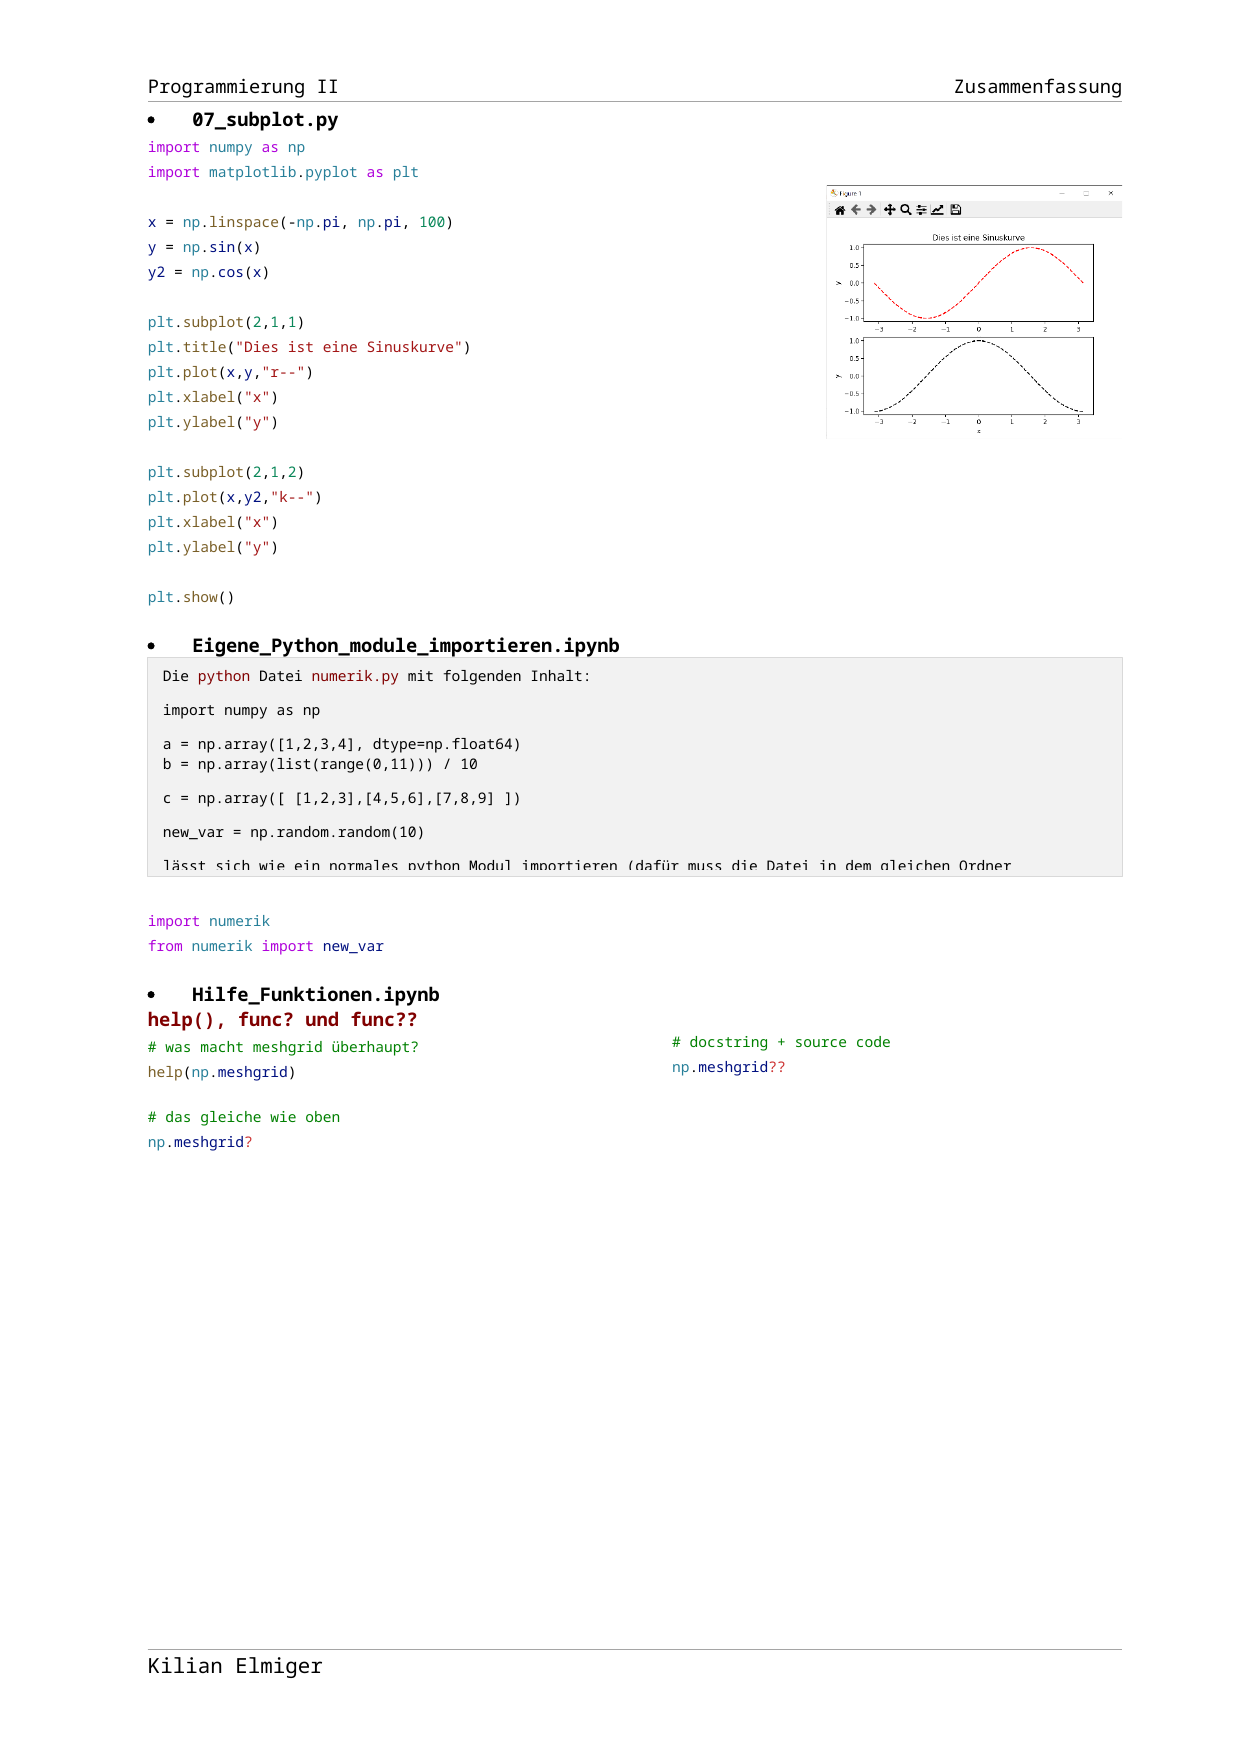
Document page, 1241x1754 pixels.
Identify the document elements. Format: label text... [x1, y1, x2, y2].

text plt.plot(x,y2,"k--") [148, 482, 1122, 507]
text plt.plot(x,y,"r--") [148, 357, 826, 382]
text plt.subplot(2,1,2) [148, 457, 1122, 482]
list 07_subplot.py [148, 106, 1122, 132]
text import matplotlib.pyplot as plt [148, 157, 1122, 182]
text plt.show() [148, 582, 1122, 607]
text import numerik [148, 906, 1122, 931]
text # was macht meshgrid überhaupt? [148, 1032, 598, 1057]
list Hilfe_Funktionen.ipynb [148, 981, 1122, 1007]
text help(), func? und func?? [148, 1007, 1122, 1032]
text y2 = np.cos(x) [148, 257, 826, 282]
text plt.subplot(2,1,1) [148, 307, 826, 332]
text plt.xlabel("x") [148, 382, 826, 407]
text np.meshgrid?? [672, 1052, 1122, 1077]
text plt.ylabel("y") [148, 532, 1122, 557]
text x = np.linspace(-np.pi, np.pi, 100) [148, 207, 826, 232]
list Eigene_Python_module_importieren.ipynb [148, 632, 1122, 657]
text from numerik import new_var [148, 931, 1122, 956]
text plt.title("Dies ist eine Sinuskurve") [148, 332, 826, 357]
text y = np.sin(x) [148, 232, 826, 257]
text plt.ylabel("y") [148, 407, 826, 432]
text np.meshgrid?# docstring + source code [148, 1127, 598, 1152]
text plt.xlabel("x") [148, 507, 1122, 532]
text import numpy as np [148, 132, 1122, 157]
picture [826, 185, 1123, 439]
text # das gleiche wie oben [148, 1102, 598, 1127]
text help(np.meshgrid) [148, 1057, 598, 1082]
